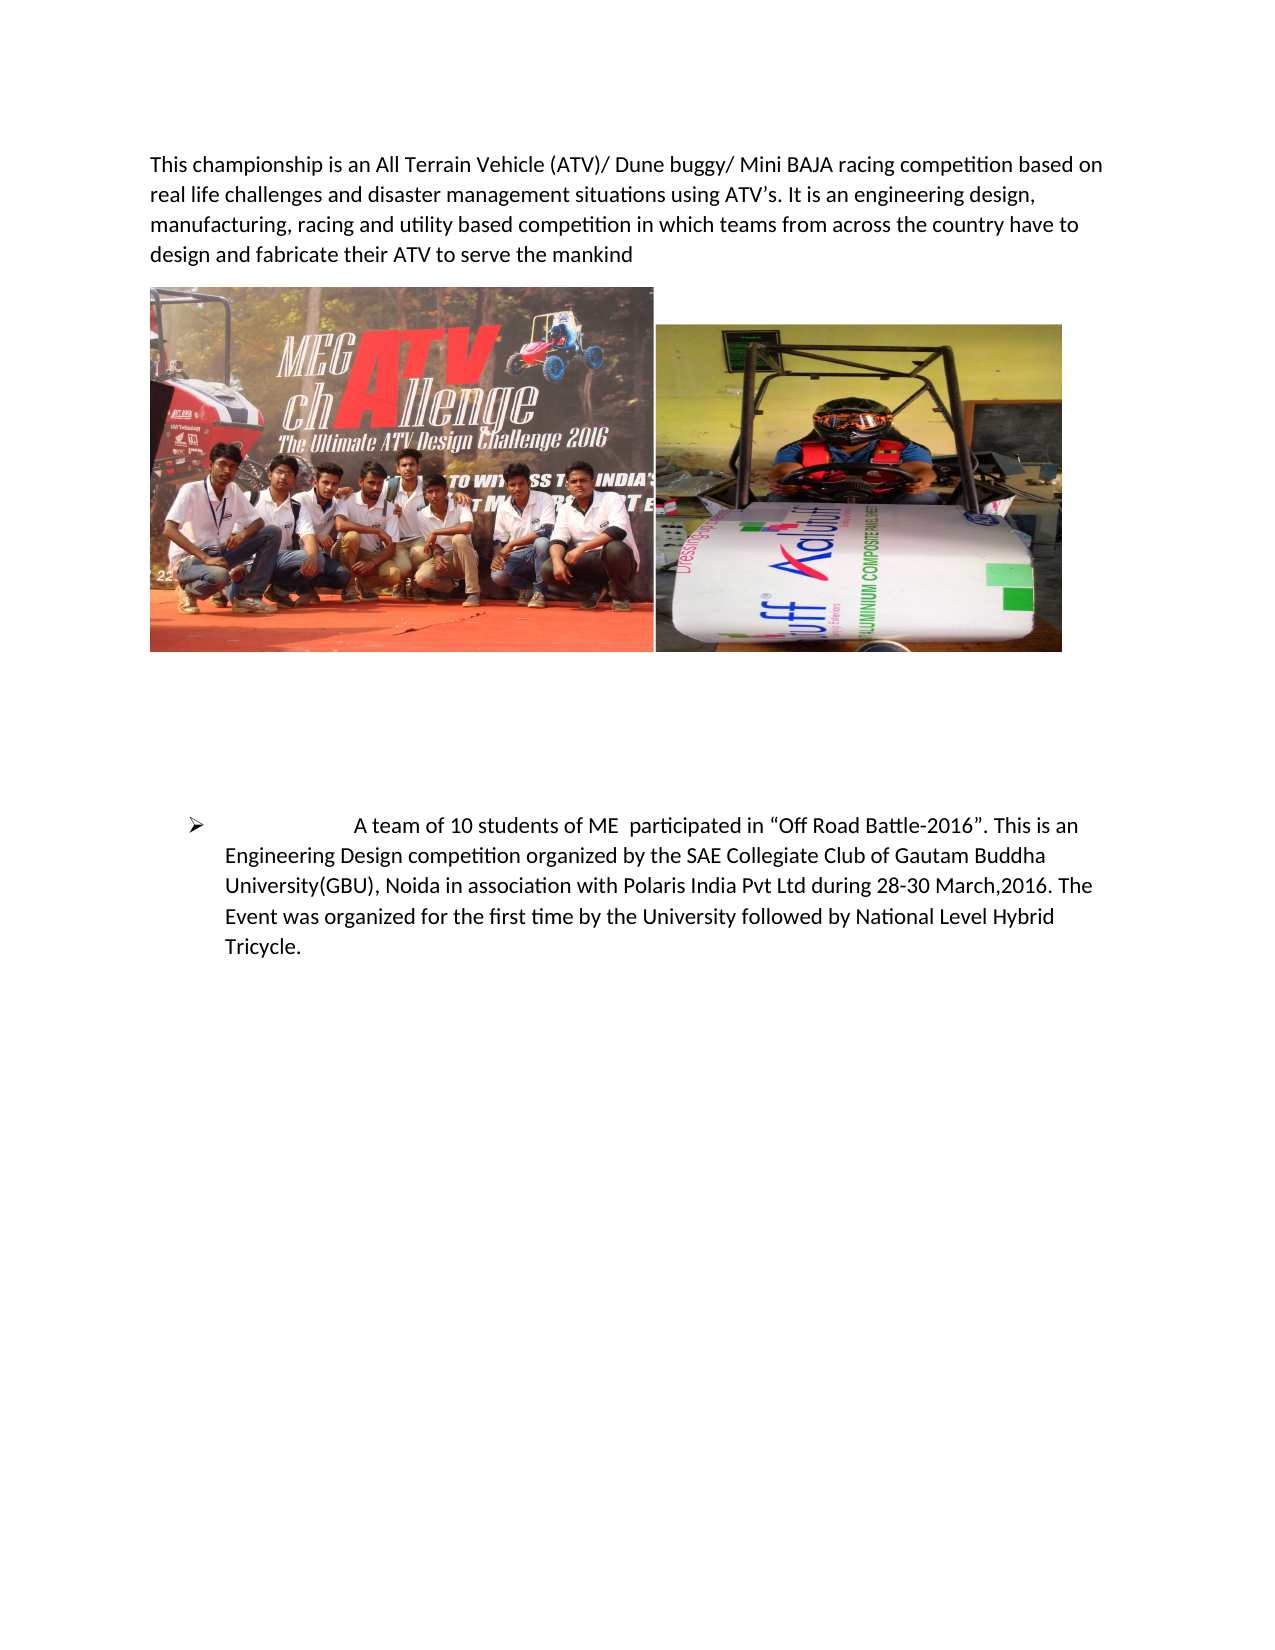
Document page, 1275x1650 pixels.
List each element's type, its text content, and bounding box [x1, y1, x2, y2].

picture [150, 287, 654, 652]
picture [656, 325, 1062, 652]
list A team of 10 students of ME participated in “Off Road Battle-2016”. This is an Engineering Design competition organized by the SAE Collegiate Club of Gautam Buddha University(GBU), Noida in association with Polaris India Pvt Ltd during 28-30 March,2016. The Event was organized for the first time by the University followed by National Level Hybrid Tricycle. [187, 811, 1125, 960]
text This championship is an All Terrain Vehicle (ATV)/ Dune buggy/ Mini BAJA racing competition based on real life challenges and disaster management situations using ATV’s. It is an engineering design, manufacturing, racing and utility based competition in which teams from across the country have to design and fabricate their ATV to serve the mankind [150, 150, 1125, 269]
